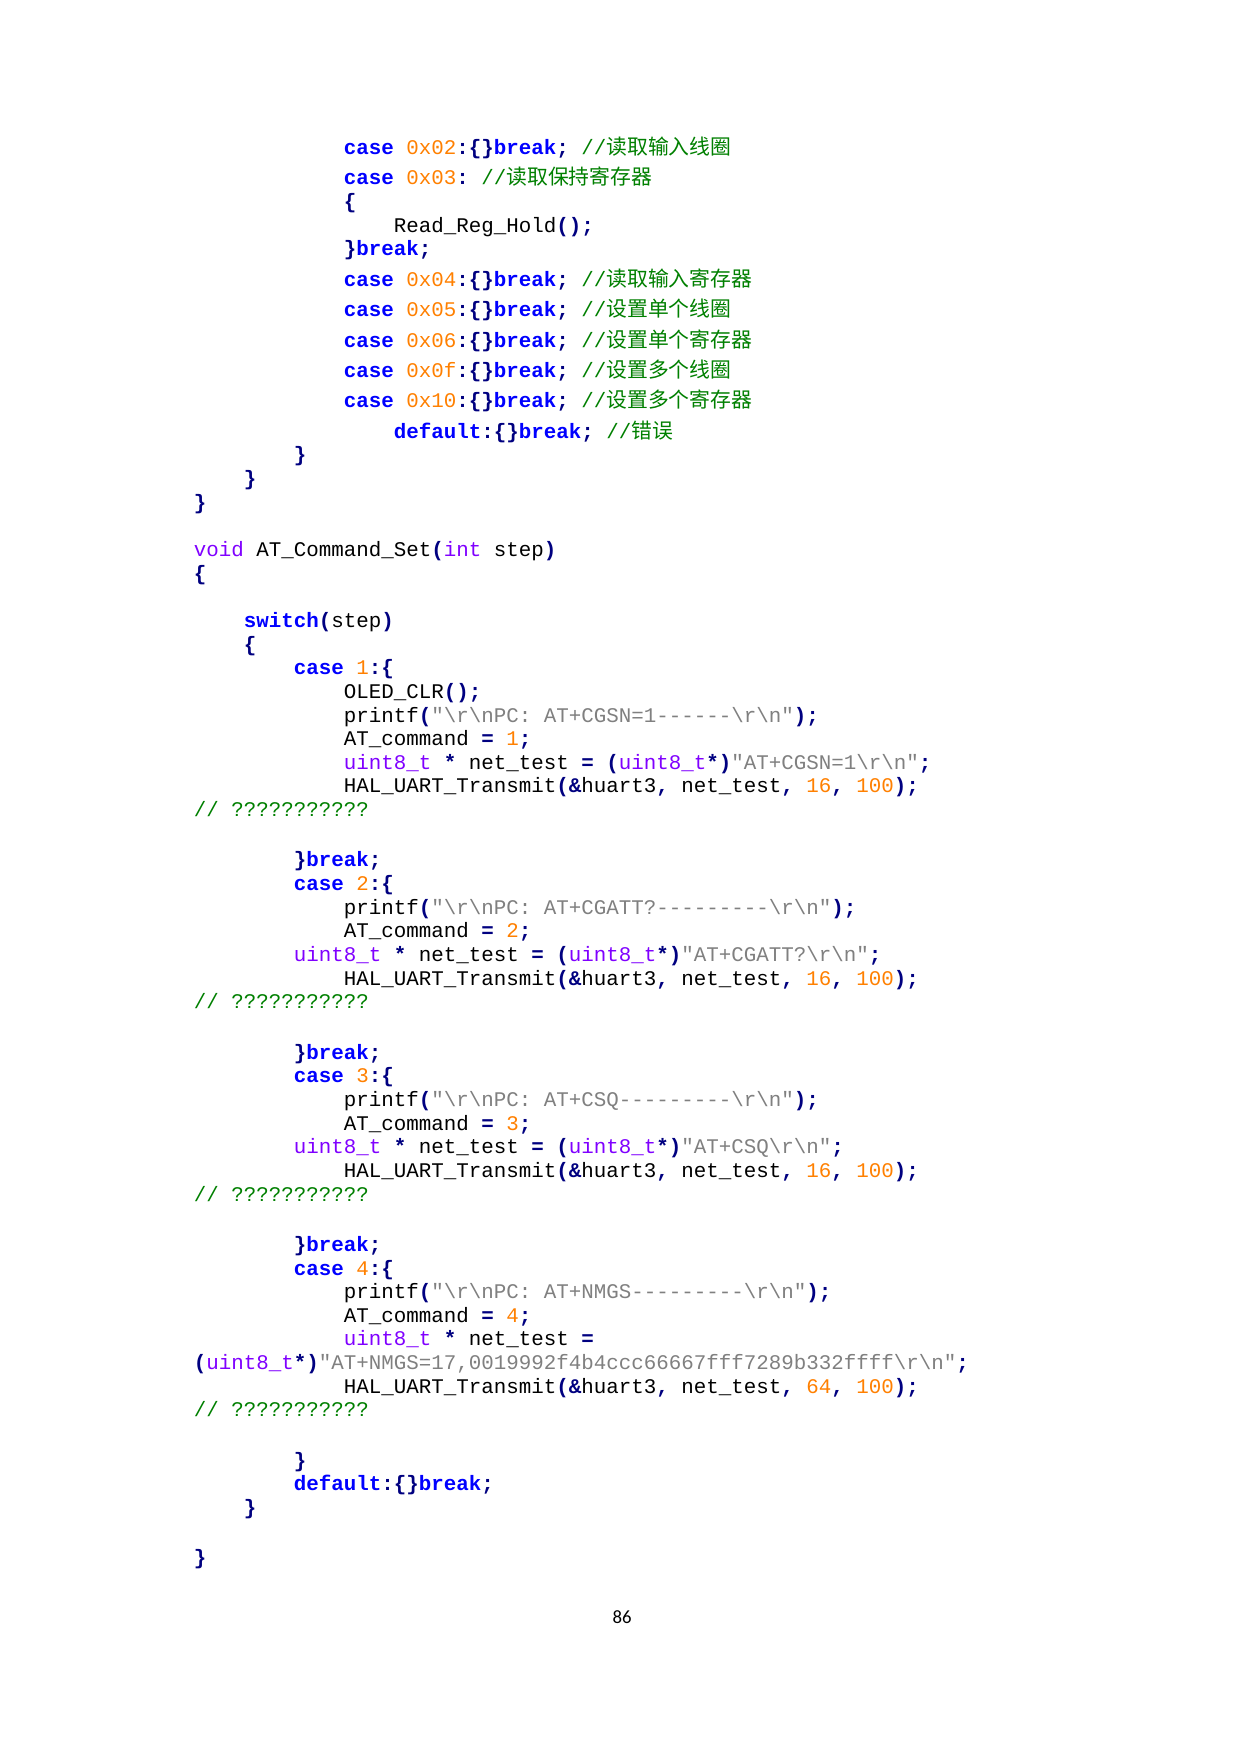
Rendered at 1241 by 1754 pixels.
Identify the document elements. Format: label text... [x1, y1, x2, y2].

text case 4:{ [194, 1257, 1094, 1281]
text case 0x0f:{}break; //设置多个线圈 [194, 353, 1094, 384]
text }break; [194, 849, 1094, 873]
text case 0x05:{}break; //设置单个线圈 [194, 292, 1094, 323]
text HAL_UART_Transmit(&huart3, net_test, 16, 100); // ??????????? [194, 968, 1094, 1015]
text case 0x03: //读取保持寄存器 [194, 161, 1094, 191]
text case 0x10:{}break; //设置多个寄存器 [194, 384, 1094, 414]
text OLED_CLR(); [194, 681, 1094, 704]
text printf("\r\nPC: AT+CGSN=1------\r\n"); [194, 704, 1094, 728]
text AT_command = 1; [194, 728, 1094, 752]
text printf("\r\nPC: AT+CSQ---------\r\n"); [194, 1089, 1094, 1113]
text default:{}break; [194, 1473, 1094, 1497]
text }break; [194, 238, 1094, 262]
text } [194, 1497, 1094, 1521]
text Read_Reg_Hold(); [194, 215, 1094, 238]
text default:{}break; //错误 [194, 414, 1094, 444]
text { [194, 634, 1094, 657]
text uint8_t * net_test = (uint8_t*)"AT+CGSN=1\r\n"; [194, 752, 1094, 776]
text printf("\r\nPC: AT+NMGS---------\r\n"); [194, 1281, 1094, 1305]
text }break; [194, 1042, 1094, 1065]
text case 0x02:{}break; //读取输入线圈 [194, 130, 1094, 161]
text uint8_t * net_test = (uint8_t*)"AT+CSQ\r\n"; [194, 1136, 1094, 1160]
text { [194, 191, 1094, 215]
text case 0x06:{}break; //设置单个寄存器 [194, 323, 1094, 353]
text void AT_Command_Set(int step) [194, 539, 1094, 563]
text } [194, 444, 1094, 468]
text case 2:{ [194, 873, 1094, 897]
text HAL_UART_Transmit(&huart3, net_test, 16, 100); // ??????????? [194, 776, 1094, 823]
text } [194, 468, 1094, 492]
text AT_command = 4; [194, 1305, 1094, 1328]
text case 3:{ [194, 1065, 1094, 1089]
text uint8_t * net_test = (uint8_t*)"AT+NMGS=17,0019992f4b4ccc66667fff7289b332ffff\r\n"; [194, 1328, 1094, 1376]
text }break; [194, 1234, 1094, 1257]
text switch(step) [194, 610, 1094, 634]
text { [194, 563, 1094, 586]
text } [194, 1450, 1094, 1473]
text case 0x04:{}break; //读取输入寄存器 [194, 262, 1094, 292]
text uint8_t * net_test = (uint8_t*)"AT+CGATT?\r\n"; [194, 944, 1094, 968]
text printf("\r\nPC: AT+CGATT?---------\r\n"); [194, 897, 1094, 920]
text } [194, 492, 1094, 515]
text case 1:{ [194, 657, 1094, 681]
text AT_command = 3; [194, 1113, 1094, 1136]
text AT_command = 2; [194, 920, 1094, 944]
text HAL_UART_Transmit(&huart3, net_test, 16, 100); // ??????????? [194, 1160, 1094, 1207]
text } [194, 1547, 1094, 1571]
text HAL_UART_Transmit(&huart3, net_test, 64, 100); // ??????????? [194, 1376, 1094, 1423]
